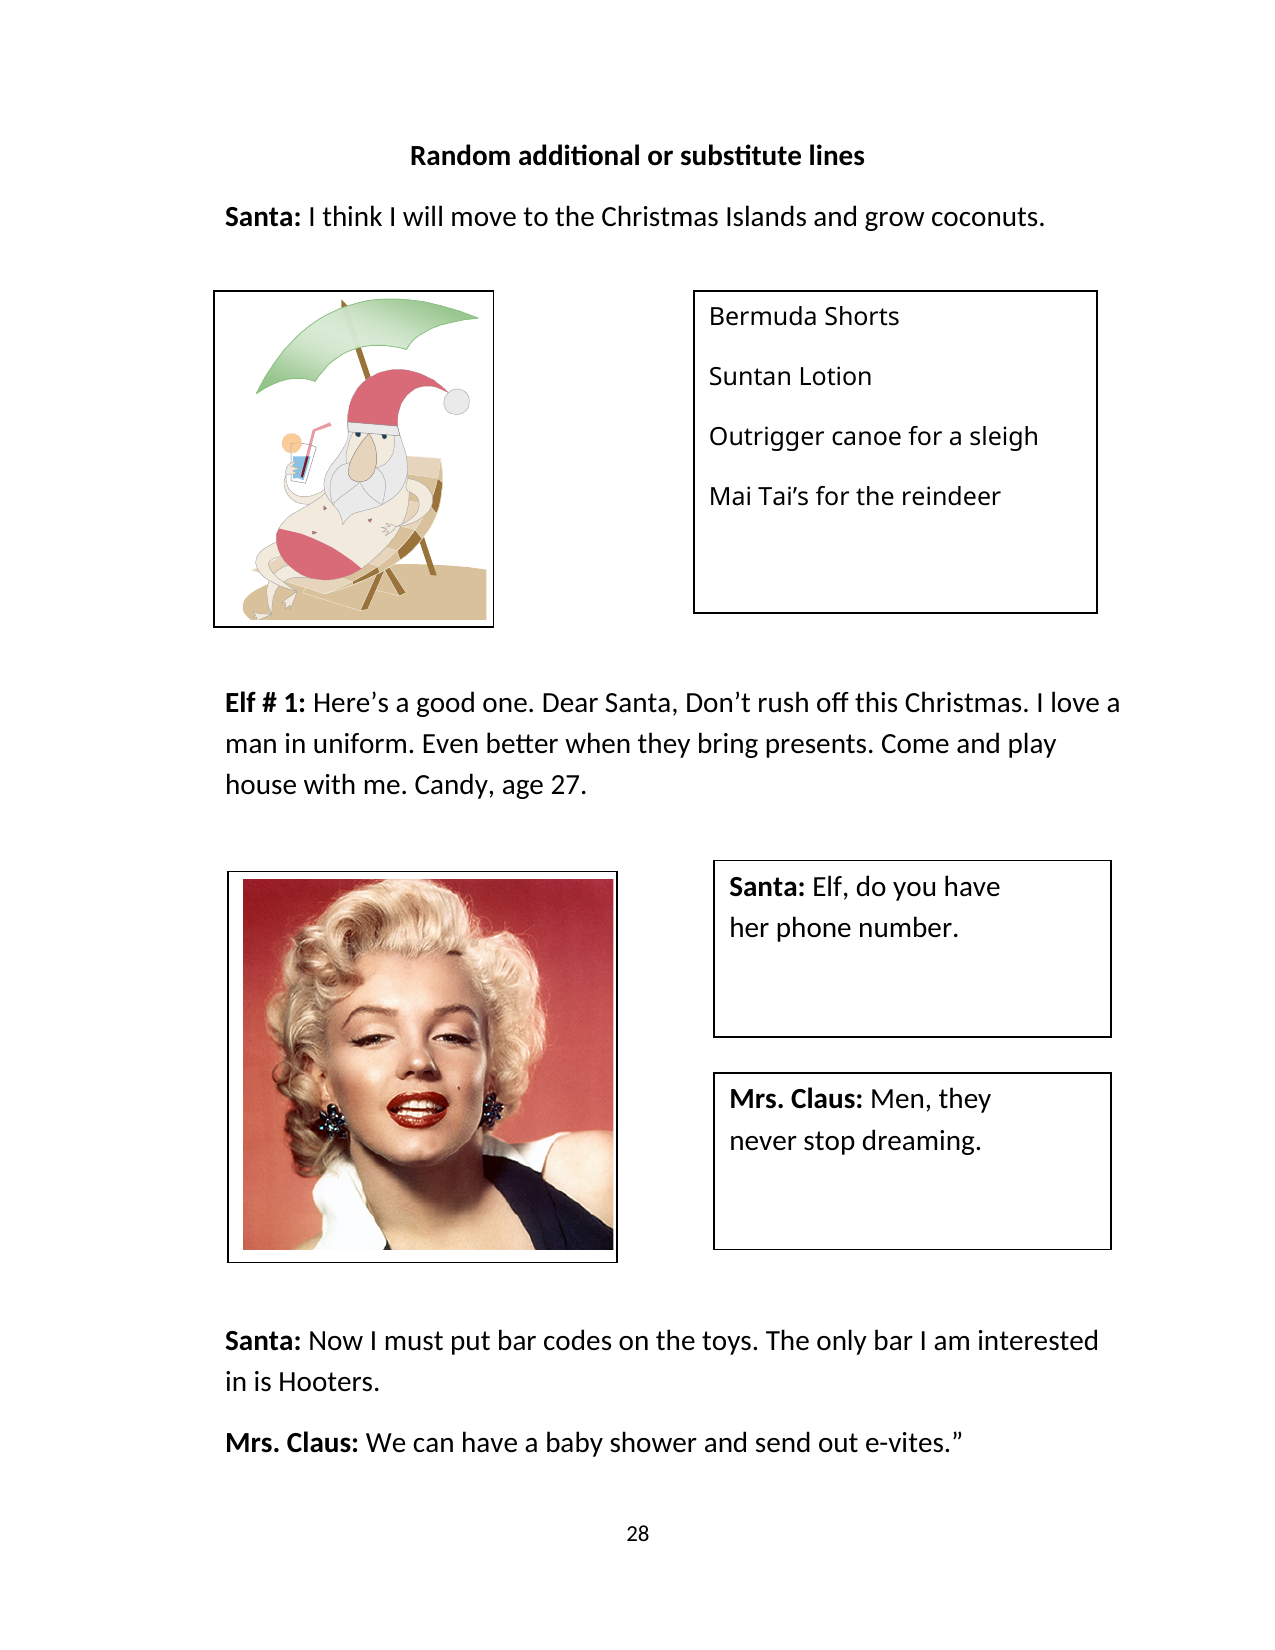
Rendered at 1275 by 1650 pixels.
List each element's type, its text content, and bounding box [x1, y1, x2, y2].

text Santa: I think I will move to the Christmas Islands and grow coconuts. [150, 198, 1125, 234]
text Santa: Now I must put bar codes on the toys. The only bar I am interested in is Hooters. [225, 1322, 1125, 1398]
text Elf # 1: Here’s a good one. Dear Santa, Don’t rush off this Christmas. I love a man in uniform. Even better when they bring presents. Come and play house with me. Candy, age 27. [225, 684, 1125, 801]
picture [243, 879, 614, 1250]
text Mrs. Claus: We can have a baby shower and send out e-vites.” [150, 1424, 1125, 1460]
text Random additional or substitute lines [150, 137, 1125, 172]
